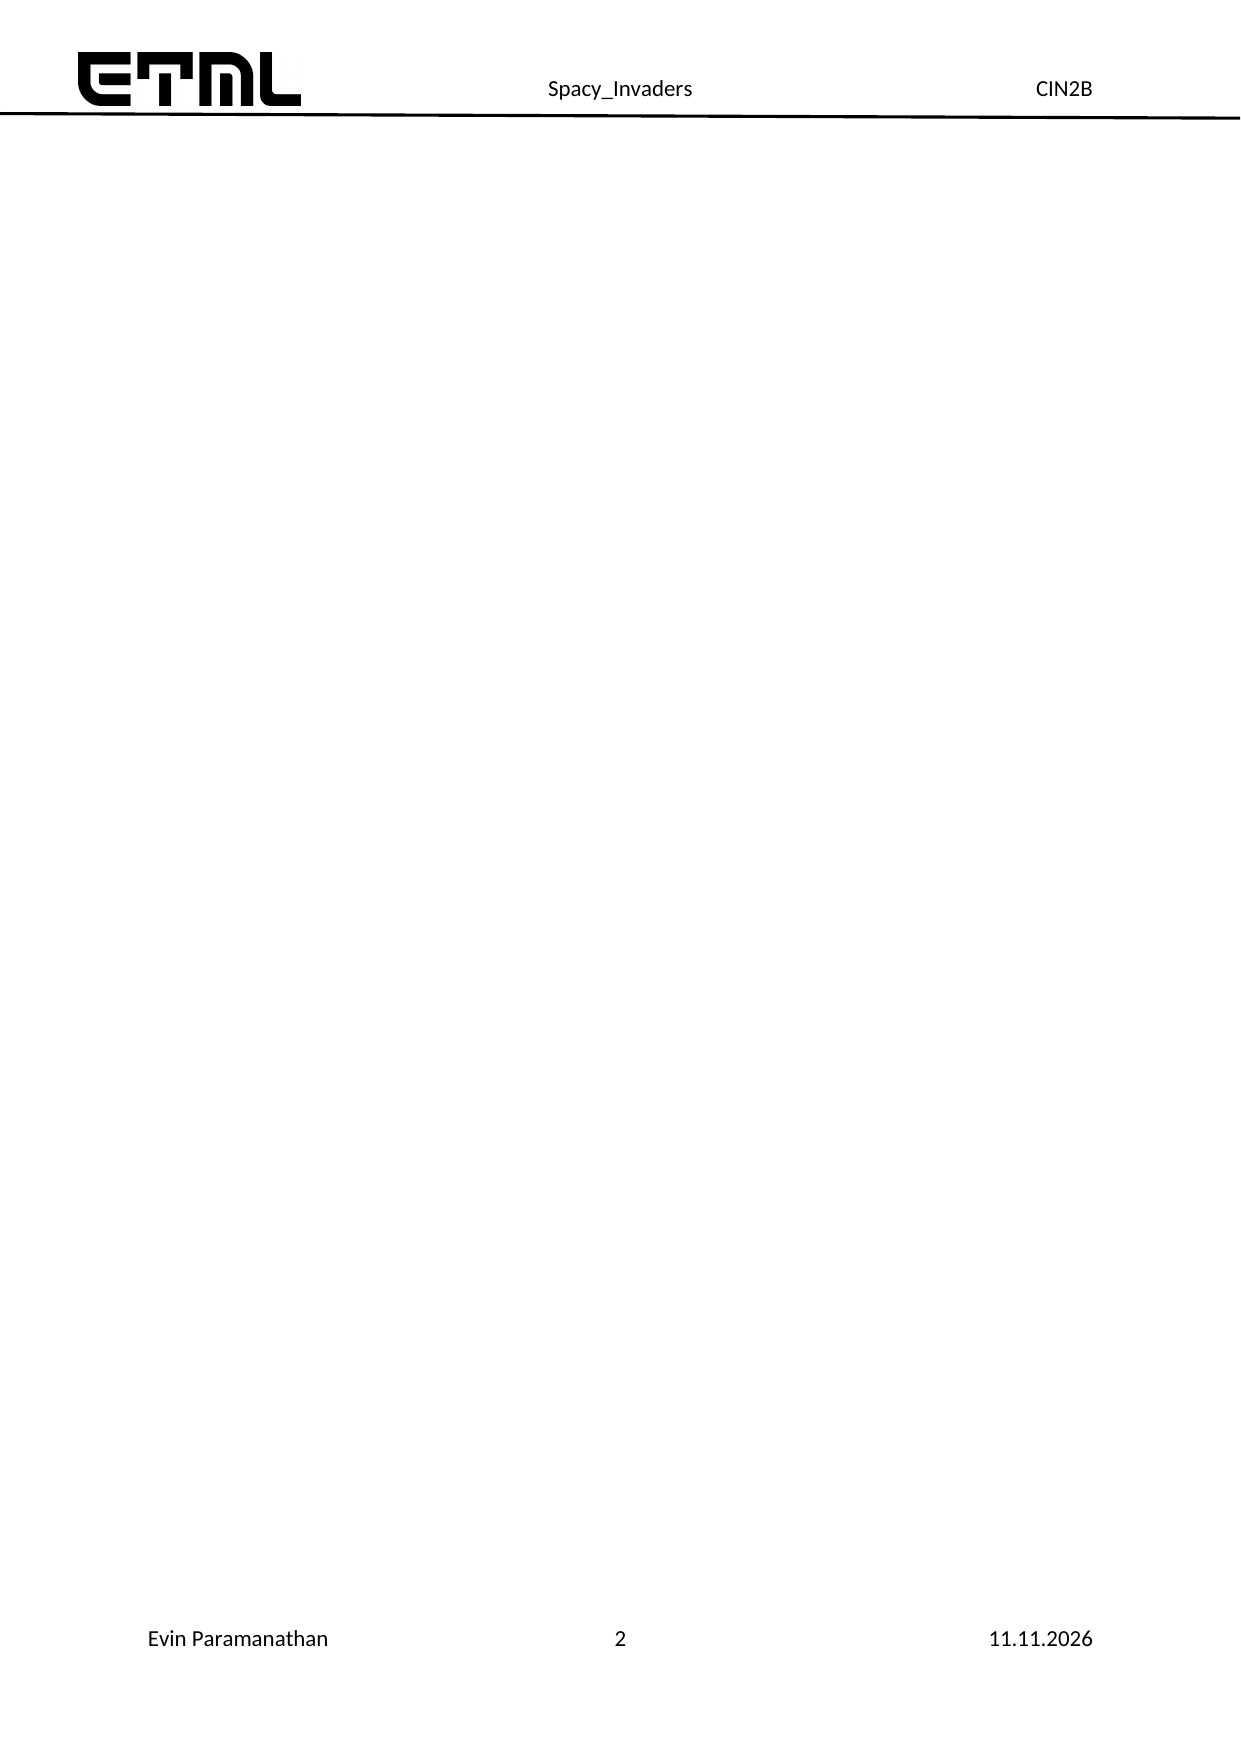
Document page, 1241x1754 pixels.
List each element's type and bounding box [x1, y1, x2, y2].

picture [78, 52, 301, 106]
